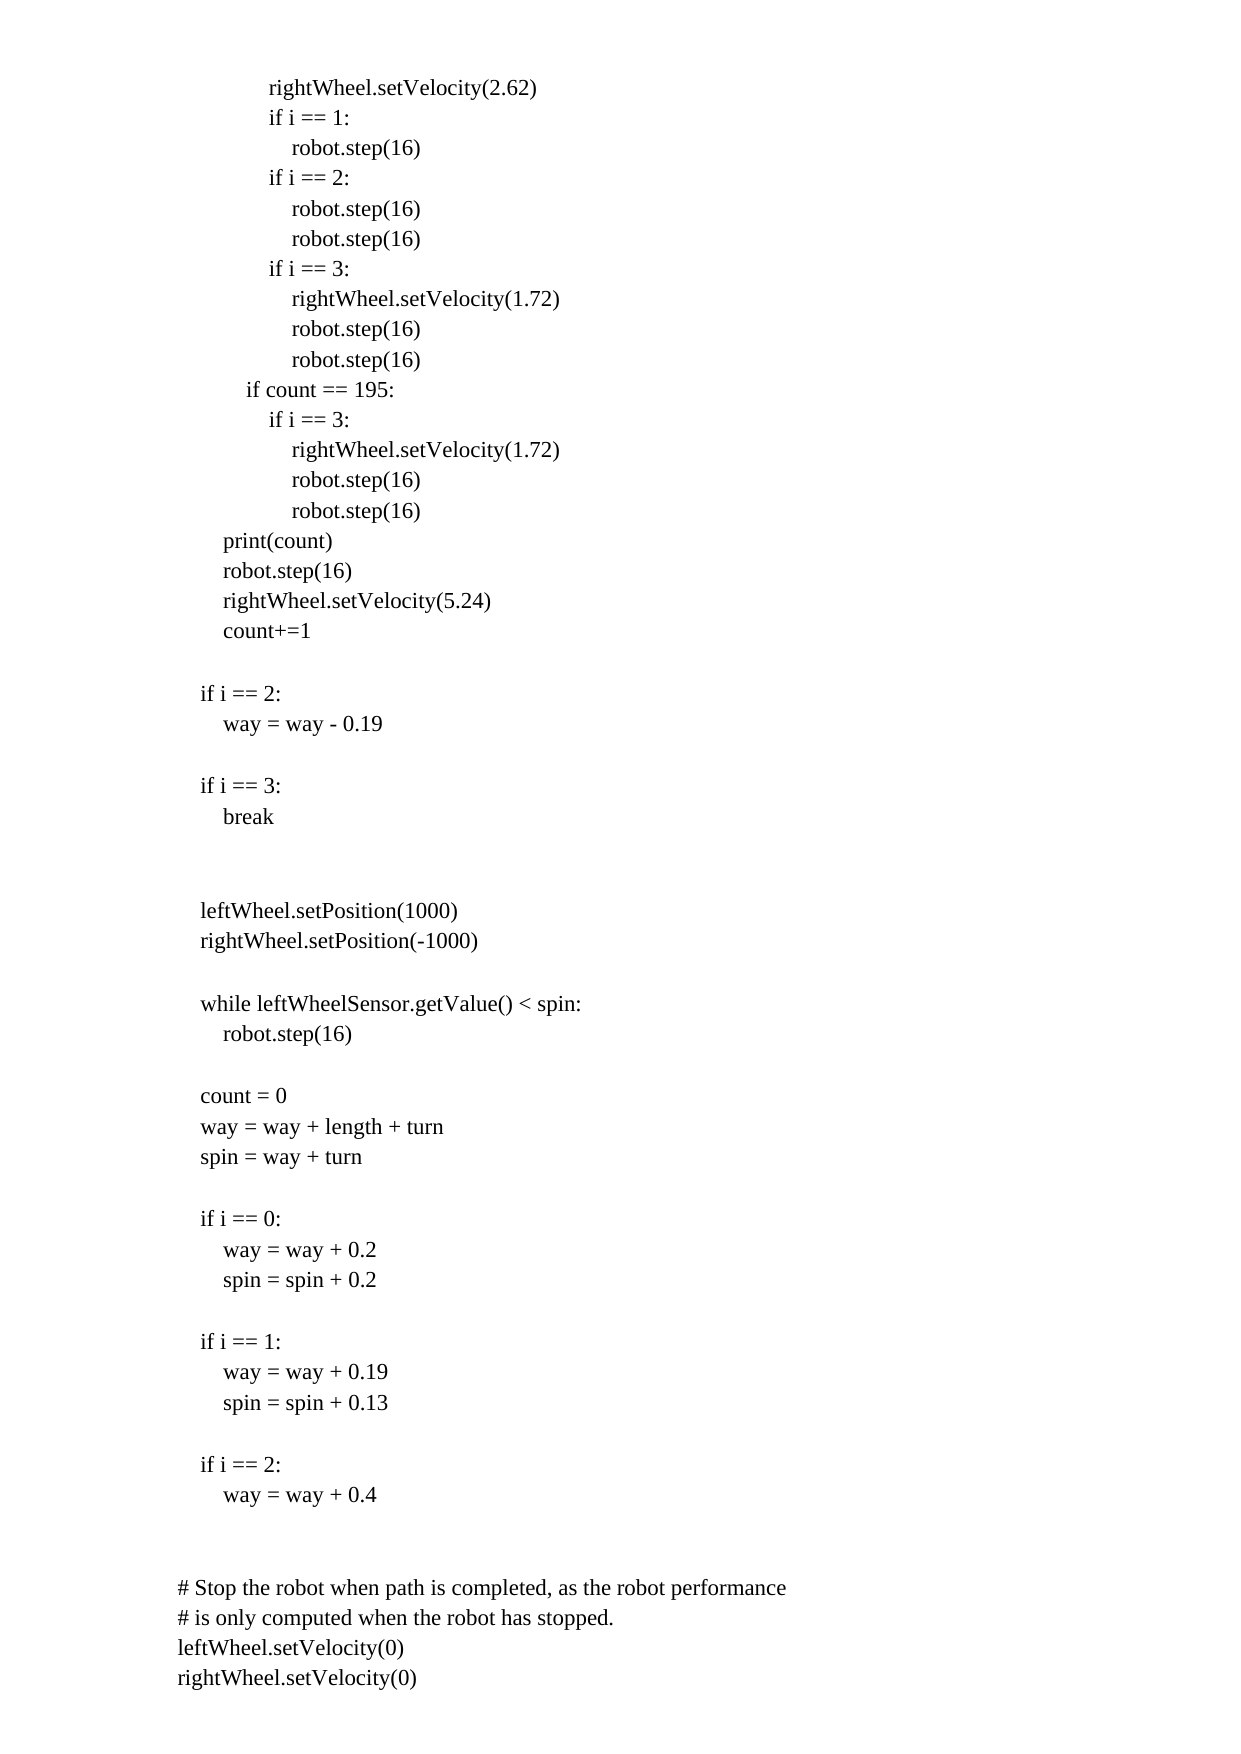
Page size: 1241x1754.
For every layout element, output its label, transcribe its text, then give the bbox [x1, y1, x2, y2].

text # Stop the robot when path is completed, as the robot performance [177, 1574, 1152, 1600]
text if i == 3: [177, 255, 1152, 281]
text way = way - 0.19 [177, 710, 1152, 737]
text way = way + 0.4 [177, 1481, 1152, 1508]
text spin = spin + 0.13 [177, 1389, 1152, 1415]
text if i == 1: [177, 104, 1152, 130]
text way = way + length + turn [177, 1113, 1152, 1139]
text robot.step(16) [177, 1020, 1152, 1047]
text robot.step(16) [177, 134, 1152, 161]
text rightWheel.setVelocity(1.72) [177, 285, 1152, 312]
text way = way + 0.2 [177, 1236, 1152, 1262]
text rightWheel.setVelocity(0) [177, 1664, 1152, 1691]
text if i == 2: [177, 1451, 1152, 1477]
text leftWheel.setPosition(1000) [177, 897, 1152, 924]
text robot.step(16) [177, 557, 1152, 583]
text if i == 0: [177, 1205, 1152, 1232]
text robot.step(16) [177, 316, 1152, 342]
text spin = way + turn [177, 1143, 1152, 1169]
text robot.step(16) [177, 346, 1152, 372]
text if i == 3: [177, 406, 1152, 432]
text if i == 3: [177, 773, 1152, 799]
text rightWheel.setVelocity(5.24) [177, 587, 1152, 614]
text rightWheel.setVelocity(1.72) [177, 436, 1152, 463]
text rightWheel.setVelocity(2.62) [177, 74, 1152, 100]
text if i == 2: [177, 680, 1152, 706]
text break [177, 803, 1152, 829]
text robot.step(16) [177, 225, 1152, 251]
text # is only computed when the robot has stopped. [177, 1604, 1152, 1630]
text robot.step(16) [177, 467, 1152, 493]
text print(count) [177, 527, 1152, 553]
text rightWheel.setPosition(-1000) [177, 928, 1152, 954]
text way = way + 0.19 [177, 1358, 1152, 1385]
text if count == 195: [177, 376, 1152, 402]
text count+=1 [177, 618, 1152, 644]
text spin = spin + 0.2 [177, 1266, 1152, 1292]
text robot.step(16) [177, 497, 1152, 523]
text if i == 2: [177, 164, 1152, 191]
text if i == 1: [177, 1328, 1152, 1354]
text while leftWheelSensor.getValue() < spin: [177, 990, 1152, 1016]
text count = 0 [177, 1083, 1152, 1109]
text robot.step(16) [177, 195, 1152, 221]
text leftWheel.setVelocity(0) [177, 1634, 1152, 1661]
